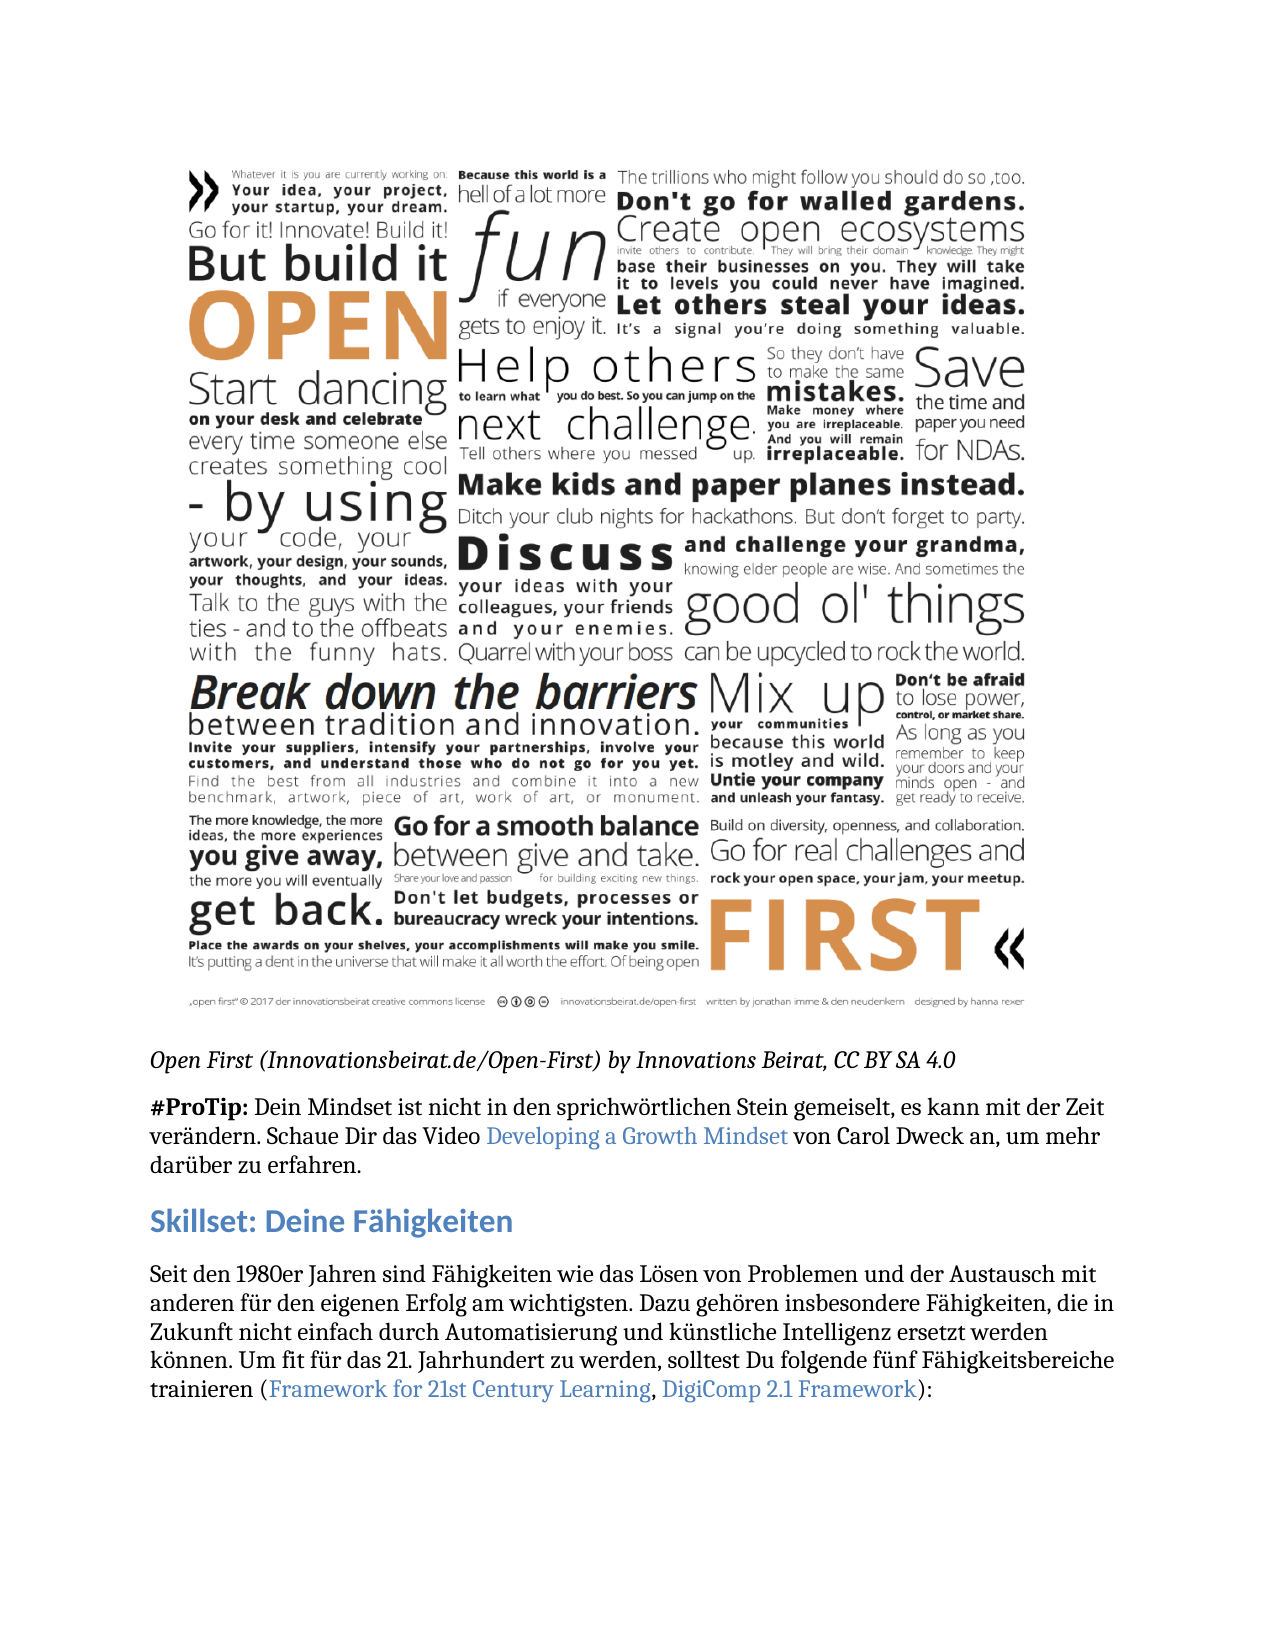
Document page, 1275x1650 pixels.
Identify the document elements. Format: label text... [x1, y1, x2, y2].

text Open First (Innovationsbeirat.de/Open-First) by Innovations Beirat, CC BY SA 4.0 [150, 1046, 1125, 1074]
text #ProTip: Dein Mindset ist nicht in den sprichwörtlichen Stein gemeiselt, es kann mit der Zeit verändern. Schaue Dir das Video Developing a Growth Mindset von Carol Dweck an, um mehr darüber zu erfahren. [150, 1093, 1125, 1179]
text Seit den 1980er Jahren sind Fähigkeiten wie das Lösen von Problemen und der Austausch mit anderen für den eigenen Erfolg am wichtigsten. Dazu gehören insbesondere Fähigkeiten, die in Zukunft nicht einfach durch Automatisierung und künstliche Intelligenz ersetzt werden können. Um fit für das 21. Jahrhundert zu werden, solltest Du folgende fünf Fähigkeitsbereiche trainieren (Framework for 21st Century Learning, DigiComp 2.1 Framework): [150, 1260, 1125, 1404]
picture [168, 150, 1044, 1025]
subtitle Skillset: Deine Fähigkeiten [150, 1200, 1125, 1241]
